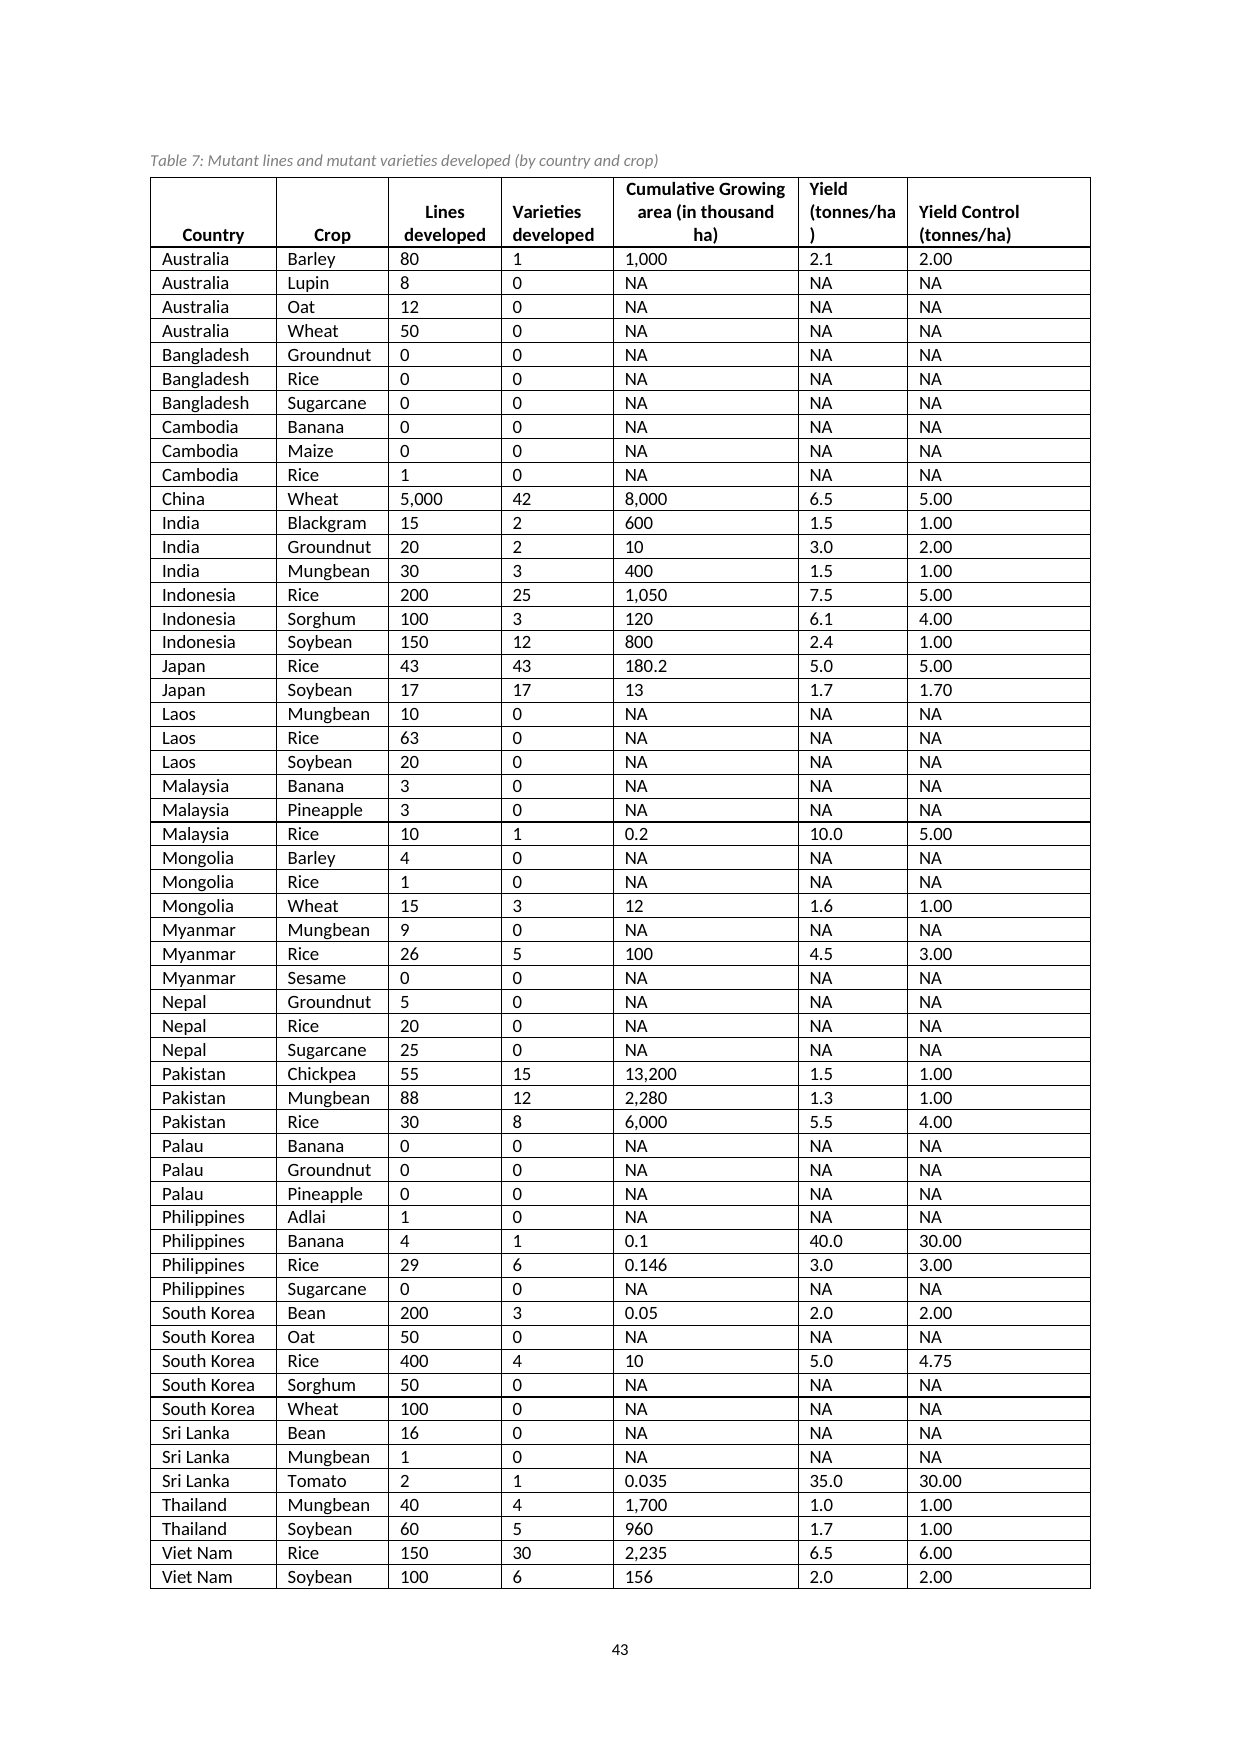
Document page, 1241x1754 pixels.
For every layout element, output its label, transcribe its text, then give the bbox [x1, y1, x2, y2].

table_cell NA [799, 846, 907, 869]
table_cell 8 [389, 271, 501, 294]
table_cell 16 [389, 1421, 501, 1444]
table_cell 42 [502, 487, 613, 510]
table_cell NA [614, 918, 798, 941]
table_header Yield Control (tonnes/ha) [908, 178, 1090, 246]
table_cell Oat [277, 295, 388, 318]
table_cell 20 [389, 1014, 501, 1037]
table_cell 1,000 [614, 248, 798, 270]
table_cell Adlai [277, 1206, 388, 1229]
table_cell Cambodia [151, 415, 276, 438]
table_cell NA [614, 1158, 798, 1181]
table_cell 1,050 [614, 583, 798, 606]
table_cell 6.00 [908, 1541, 1090, 1564]
table_cell NA [614, 1038, 798, 1061]
table_cell NA [799, 918, 907, 941]
table_cell 960 [614, 1517, 798, 1540]
table_cell Rice [277, 727, 388, 749]
table_cell 30 [389, 1110, 501, 1133]
table_cell 8,000 [614, 487, 798, 510]
table_header Cumulative Growing area (in thousand ha) [614, 178, 798, 246]
table_cell 0 [502, 319, 613, 342]
table_cell South Korea [151, 1302, 276, 1324]
table_cell 5 [389, 990, 501, 1013]
table_cell 1.00 [908, 1517, 1090, 1540]
table_cell 43 [389, 655, 501, 678]
table_cell 12 [502, 631, 613, 654]
table_cell Sorghum [277, 1374, 388, 1396]
table_cell NA [614, 1374, 798, 1396]
table_cell NA [908, 1326, 1090, 1348]
table_cell 5.00 [908, 487, 1090, 510]
table_cell 0 [389, 439, 501, 462]
table_cell NA [614, 703, 798, 726]
table_cell 5.5 [799, 1110, 907, 1133]
table_cell 6.5 [799, 1541, 907, 1564]
table_cell 200 [389, 583, 501, 606]
table_cell 0 [502, 870, 613, 893]
table_cell 15 [502, 1062, 613, 1085]
table_cell Rice [277, 463, 388, 486]
table_cell 0.05 [614, 1302, 798, 1324]
table_cell NA [614, 463, 798, 486]
table_cell NA [799, 391, 907, 414]
table_cell 0 [502, 775, 613, 797]
table_cell NA [799, 990, 907, 1013]
table_cell 0 [502, 439, 613, 462]
table_cell 2.0 [799, 1565, 907, 1588]
table_cell 0 [502, 463, 613, 486]
table_cell 1.00 [908, 631, 1090, 654]
table_cell NA [799, 415, 907, 438]
table_cell 0 [502, 1038, 613, 1061]
table_cell Indonesia [151, 583, 276, 606]
table_cell 0 [389, 1158, 501, 1181]
table_cell 0 [502, 295, 613, 318]
table_cell NA [614, 990, 798, 1013]
table_cell 17 [502, 679, 613, 702]
table_cell 0 [502, 1206, 613, 1229]
table_cell 0 [389, 966, 501, 989]
table_cell NA [614, 870, 798, 893]
table_cell 10 [389, 703, 501, 726]
table_cell NA [614, 846, 798, 869]
table_cell NA [908, 703, 1090, 726]
table_cell Mungbean [277, 559, 388, 582]
table_cell Sugarcane [277, 391, 388, 414]
table_cell China [151, 487, 276, 510]
table_cell 600 [614, 511, 798, 534]
table_cell 0 [389, 415, 501, 438]
table_cell NA [614, 1421, 798, 1444]
table_cell Rice [277, 1110, 388, 1133]
table_cell 5.00 [908, 583, 1090, 606]
table_cell NA [799, 295, 907, 318]
table_cell 0 [502, 1374, 613, 1396]
table_cell 0 [502, 1421, 613, 1444]
table_cell 1.00 [908, 511, 1090, 534]
table_cell Malaysia [151, 799, 276, 821]
table_cell 120 [614, 607, 798, 630]
table_cell 3.0 [799, 535, 907, 558]
table_cell Indonesia [151, 631, 276, 654]
table_cell 2.0 [799, 1302, 907, 1324]
table_cell 0 [502, 1445, 613, 1468]
table_cell South Korea [151, 1350, 276, 1372]
table_cell NA [614, 775, 798, 797]
table_cell 0 [502, 990, 613, 1013]
table_cell Mongolia [151, 846, 276, 869]
table_cell 25 [502, 583, 613, 606]
table_cell 0 [502, 727, 613, 749]
table_cell NA [908, 727, 1090, 749]
table_cell 6,000 [614, 1110, 798, 1133]
table_cell 5,000 [389, 487, 501, 510]
table_cell 1.00 [908, 894, 1090, 917]
table_cell NA [908, 463, 1090, 486]
table_cell 5.00 [908, 823, 1090, 845]
table_cell NA [614, 1134, 798, 1157]
table_cell South Korea [151, 1326, 276, 1348]
table_cell 400 [389, 1350, 501, 1372]
table_cell 1.6 [799, 894, 907, 917]
table_cell 1.7 [799, 679, 907, 702]
table_cell Bean [277, 1302, 388, 1324]
table_cell 4 [389, 846, 501, 869]
table_cell 2 [389, 1469, 501, 1492]
table_cell NA [799, 1421, 907, 1444]
table_cell 4 [502, 1493, 613, 1516]
table_cell 200 [389, 1302, 501, 1324]
table_cell NA [614, 751, 798, 773]
table_cell NA [614, 966, 798, 989]
table_cell NA [799, 1182, 907, 1205]
table_cell 2.00 [908, 1302, 1090, 1324]
table_cell NA [799, 1398, 907, 1420]
table_cell 2 [502, 535, 613, 558]
table_cell Laos [151, 727, 276, 749]
table_cell 2,280 [614, 1086, 798, 1109]
table_cell 6 [502, 1565, 613, 1588]
table_cell 1.70 [908, 679, 1090, 702]
table_cell Mungbean [277, 918, 388, 941]
table_cell 15 [389, 511, 501, 534]
table_cell 1 [389, 463, 501, 486]
table_cell Pakistan [151, 1086, 276, 1109]
table_cell 0 [389, 1278, 501, 1301]
table_cell Soybean [277, 751, 388, 773]
table_cell Maize [277, 439, 388, 462]
table_cell 150 [389, 631, 501, 654]
table_cell 0 [389, 391, 501, 414]
table_cell Thailand [151, 1517, 276, 1540]
table_cell 3 [502, 607, 613, 630]
table_cell 0 [502, 703, 613, 726]
table_cell 15 [389, 894, 501, 917]
table_cell 0 [389, 1182, 501, 1205]
table_cell Philippines [151, 1230, 276, 1253]
table_cell Nepal [151, 1014, 276, 1037]
table_cell NA [799, 703, 907, 726]
table_cell NA [799, 1374, 907, 1396]
table_cell Mungbean [277, 1086, 388, 1109]
table_cell 2.00 [908, 535, 1090, 558]
table_cell 0 [502, 271, 613, 294]
table_cell Sri Lanka [151, 1445, 276, 1468]
table_cell NA [799, 1445, 907, 1468]
table_cell South Korea [151, 1374, 276, 1396]
table_cell NA [908, 1158, 1090, 1181]
table_cell Banana [277, 1134, 388, 1157]
table_cell India [151, 535, 276, 558]
table_cell Chickpea [277, 1062, 388, 1085]
table_cell 6 [502, 1254, 613, 1277]
table_cell 4 [502, 1350, 613, 1372]
table_cell Sugarcane [277, 1278, 388, 1301]
table_cell NA [908, 751, 1090, 773]
table_cell 3.0 [799, 1254, 907, 1277]
table_cell 0 [389, 1134, 501, 1157]
table_cell 150 [389, 1541, 501, 1564]
table_cell NA [908, 1134, 1090, 1157]
table_cell NA [908, 775, 1090, 797]
table_cell Groundnut [277, 535, 388, 558]
table_cell Barley [277, 248, 388, 270]
table_cell Pineapple [277, 799, 388, 821]
table_cell Rice [277, 583, 388, 606]
table_cell NA [908, 295, 1090, 318]
table_cell Pineapple [277, 1182, 388, 1205]
table_cell NA [614, 391, 798, 414]
table_cell NA [614, 343, 798, 366]
table_cell 35.0 [799, 1469, 907, 1492]
table_cell 3.00 [908, 942, 1090, 965]
table_cell Palau [151, 1134, 276, 1157]
table_cell India [151, 559, 276, 582]
table_cell 26 [389, 942, 501, 965]
table_cell NA [908, 1038, 1090, 1061]
text Table 7: Mutant lines and mutant varieties developed (by country and crop) [150, 150, 1090, 170]
table_cell 20 [389, 535, 501, 558]
table_header Lines developed [389, 178, 501, 246]
table_cell Rice [277, 942, 388, 965]
table_cell NA [614, 367, 798, 390]
table_cell Pakistan [151, 1062, 276, 1085]
table_cell Groundnut [277, 990, 388, 1013]
table_cell 1.5 [799, 559, 907, 582]
table_cell Viet Nam [151, 1541, 276, 1564]
table_cell NA [614, 1278, 798, 1301]
table_cell 50 [389, 319, 501, 342]
table_cell NA [799, 1326, 907, 1348]
table_cell 0 [502, 367, 613, 390]
table_cell Myanmar [151, 942, 276, 965]
table_cell 5.0 [799, 1350, 907, 1372]
table_cell NA [799, 727, 907, 749]
table_cell Rice [277, 1541, 388, 1564]
table_cell 1.00 [908, 1086, 1090, 1109]
table_cell NA [614, 439, 798, 462]
table_cell NA [614, 1326, 798, 1348]
table_cell 2.1 [799, 248, 907, 270]
table_cell 1 [502, 1230, 613, 1253]
table_cell 1 [389, 870, 501, 893]
table_cell 10 [614, 535, 798, 558]
table_cell NA [614, 415, 798, 438]
table_cell 0 [502, 415, 613, 438]
table_cell NA [799, 966, 907, 989]
table_header Varieties developed [502, 178, 613, 246]
table_cell Bean [277, 1421, 388, 1444]
table_cell 3 [389, 799, 501, 821]
table_cell 10.0 [799, 823, 907, 845]
table_cell Malaysia [151, 775, 276, 797]
table_cell Banana [277, 415, 388, 438]
table_cell 1.00 [908, 559, 1090, 582]
table_cell 0 [502, 1278, 613, 1301]
table_cell NA [799, 367, 907, 390]
table_cell NA [799, 799, 907, 821]
table_cell NA [614, 1014, 798, 1037]
table_cell Mungbean [277, 1445, 388, 1468]
table_cell Rice [277, 1254, 388, 1277]
table_cell NA [908, 1374, 1090, 1396]
table_cell NA [614, 295, 798, 318]
table_cell Lupin [277, 271, 388, 294]
table_cell Rice [277, 655, 388, 678]
table_cell Australia [151, 271, 276, 294]
table_cell NA [908, 319, 1090, 342]
table_cell 3 [502, 559, 613, 582]
table_cell NA [908, 391, 1090, 414]
table_cell Groundnut [277, 343, 388, 366]
table_cell 12 [502, 1086, 613, 1109]
table_cell NA [908, 1014, 1090, 1037]
table_cell NA [908, 1206, 1090, 1229]
table_cell 5.0 [799, 655, 907, 678]
table_cell 30.00 [908, 1230, 1090, 1253]
table_cell 2 [502, 511, 613, 534]
table_cell Laos [151, 703, 276, 726]
table_cell Philippines [151, 1254, 276, 1277]
table_cell 1 [502, 1469, 613, 1492]
table_cell Australia [151, 248, 276, 270]
table_cell 50 [389, 1326, 501, 1348]
table_cell NA [908, 990, 1090, 1013]
table_cell 30.00 [908, 1469, 1090, 1492]
table_cell NA [799, 1206, 907, 1229]
table_cell 400 [614, 559, 798, 582]
table_cell Mungbean [277, 703, 388, 726]
table_cell 4.00 [908, 607, 1090, 630]
table_cell Myanmar [151, 918, 276, 941]
table_cell Groundnut [277, 1158, 388, 1181]
table_cell Bangladesh [151, 343, 276, 366]
table_cell 156 [614, 1565, 798, 1588]
table_cell 40.0 [799, 1230, 907, 1253]
table_cell Wheat [277, 1398, 388, 1420]
table_cell 7.5 [799, 583, 907, 606]
table_cell 30 [389, 559, 501, 582]
table_cell NA [799, 1278, 907, 1301]
table_cell NA [799, 775, 907, 797]
table_cell NA [908, 367, 1090, 390]
table_cell 13,200 [614, 1062, 798, 1085]
table_cell 50 [389, 1374, 501, 1396]
table_cell 2,235 [614, 1541, 798, 1564]
table_header Country [151, 178, 276, 246]
table_cell 1 [389, 1206, 501, 1229]
table_cell 10 [614, 1350, 798, 1372]
table_cell 20 [389, 751, 501, 773]
table_cell Banana [277, 775, 388, 797]
table_cell 5.00 [908, 655, 1090, 678]
table_cell Oat [277, 1326, 388, 1348]
table_cell Cambodia [151, 439, 276, 462]
table_cell 0 [502, 1158, 613, 1181]
table_header Yield (tonnes/ha) [799, 178, 907, 246]
table_cell NA [908, 1398, 1090, 1420]
table_cell 0 [502, 1398, 613, 1420]
table_cell Philippines [151, 1206, 276, 1229]
table_cell 9 [389, 918, 501, 941]
table_cell 1 [502, 248, 613, 270]
table_cell 43 [502, 655, 613, 678]
table_cell 4.00 [908, 1110, 1090, 1133]
table_cell 3 [502, 1302, 613, 1324]
table_cell 10 [389, 823, 501, 845]
table_cell 6.1 [799, 607, 907, 630]
table_cell 2.00 [908, 248, 1090, 270]
table_cell NA [799, 870, 907, 893]
table_cell Japan [151, 655, 276, 678]
table_cell NA [908, 1445, 1090, 1468]
table_cell Sri Lanka [151, 1469, 276, 1492]
table_cell 0 [502, 391, 613, 414]
table_cell Mongolia [151, 894, 276, 917]
table_cell Wheat [277, 894, 388, 917]
table_cell 25 [389, 1038, 501, 1061]
table_cell 2.00 [908, 1565, 1090, 1588]
table_cell 17 [389, 679, 501, 702]
table_cell NA [614, 799, 798, 821]
table_cell India [151, 511, 276, 534]
table_cell 3 [389, 775, 501, 797]
table_cell Sri Lanka [151, 1421, 276, 1444]
table_cell Myanmar [151, 966, 276, 989]
table_cell 100 [614, 942, 798, 965]
table_cell 0.1 [614, 1230, 798, 1253]
table_cell 0.146 [614, 1254, 798, 1277]
table_cell NA [799, 751, 907, 773]
table_cell NA [908, 439, 1090, 462]
table_cell Viet Nam [151, 1565, 276, 1588]
table_cell Bangladesh [151, 391, 276, 414]
table_cell 0 [502, 343, 613, 366]
table_cell NA [799, 1134, 907, 1157]
table_cell Rice [277, 367, 388, 390]
table_cell Wheat [277, 319, 388, 342]
table_cell Sorghum [277, 607, 388, 630]
table_cell 1 [502, 823, 613, 845]
table_cell Nepal [151, 990, 276, 1013]
table_cell 88 [389, 1086, 501, 1109]
table_cell NA [908, 1182, 1090, 1205]
table_cell Bangladesh [151, 367, 276, 390]
table_cell Rice [277, 1350, 388, 1372]
table_cell Banana [277, 1230, 388, 1253]
table_cell Pakistan [151, 1110, 276, 1133]
table_cell 0 [502, 799, 613, 821]
table_cell NA [614, 1398, 798, 1420]
table_cell Japan [151, 679, 276, 702]
table_cell NA [908, 343, 1090, 366]
table_cell 1.00 [908, 1493, 1090, 1516]
table_cell 4.5 [799, 942, 907, 965]
table_cell NA [908, 870, 1090, 893]
table_cell Wheat [277, 487, 388, 510]
table_cell Thailand [151, 1493, 276, 1516]
table_cell 1.3 [799, 1086, 907, 1109]
table_cell Australia [151, 319, 276, 342]
table_cell NA [799, 1038, 907, 1061]
table_cell NA [908, 1421, 1090, 1444]
table_cell 2.4 [799, 631, 907, 654]
table_cell Nepal [151, 1038, 276, 1061]
table_cell Indonesia [151, 607, 276, 630]
table_cell Soybean [277, 1517, 388, 1540]
table_cell NA [908, 966, 1090, 989]
table_cell 1,700 [614, 1493, 798, 1516]
table_cell 6.5 [799, 487, 907, 510]
table_cell NA [614, 271, 798, 294]
table_cell NA [614, 319, 798, 342]
table_cell 80 [389, 248, 501, 270]
table_cell 100 [389, 1398, 501, 1420]
table_cell 63 [389, 727, 501, 749]
table_cell Soybean [277, 1565, 388, 1588]
table_cell NA [799, 1158, 907, 1181]
table_cell NA [908, 271, 1090, 294]
table_cell 0 [389, 343, 501, 366]
table_cell 12 [389, 295, 501, 318]
table_cell Sesame [277, 966, 388, 989]
table_cell 60 [389, 1517, 501, 1540]
table_cell 13 [614, 679, 798, 702]
table_cell 1.00 [908, 1062, 1090, 1085]
table_cell 8 [502, 1110, 613, 1133]
table_cell NA [908, 415, 1090, 438]
table_cell NA [799, 319, 907, 342]
table_cell 29 [389, 1254, 501, 1277]
table_cell 1 [389, 1445, 501, 1468]
table_cell Mongolia [151, 870, 276, 893]
table_cell Barley [277, 846, 388, 869]
table_cell 5 [502, 1517, 613, 1540]
table_cell 0 [389, 367, 501, 390]
table_cell 55 [389, 1062, 501, 1085]
table_cell 0 [502, 1182, 613, 1205]
table_cell NA [614, 1182, 798, 1205]
table_cell 12 [614, 894, 798, 917]
table_cell NA [799, 1014, 907, 1037]
table_cell Palau [151, 1182, 276, 1205]
table_cell 0 [502, 1134, 613, 1157]
table_cell 3.00 [908, 1254, 1090, 1277]
table_cell 100 [389, 1565, 501, 1588]
table_cell NA [799, 343, 907, 366]
table_cell 0 [502, 918, 613, 941]
table_cell 5 [502, 942, 613, 965]
table_cell 3 [502, 894, 613, 917]
table_cell Tomato [277, 1469, 388, 1492]
table_cell 1.0 [799, 1493, 907, 1516]
table_cell 0 [502, 966, 613, 989]
table_cell 1.7 [799, 1517, 907, 1540]
table_cell Rice [277, 823, 388, 845]
table_cell 100 [389, 607, 501, 630]
table_cell 1.5 [799, 1062, 907, 1085]
table_cell NA [908, 918, 1090, 941]
table_cell NA [614, 1206, 798, 1229]
table_cell 0.035 [614, 1469, 798, 1492]
table_cell 1.5 [799, 511, 907, 534]
table_cell Mungbean [277, 1493, 388, 1516]
table_cell 180.2 [614, 655, 798, 678]
table_cell NA [614, 727, 798, 749]
table_cell 0 [502, 751, 613, 773]
table_cell Rice [277, 1014, 388, 1037]
table_cell Laos [151, 751, 276, 773]
table_header Crop [277, 178, 388, 246]
table_cell 4.75 [908, 1350, 1090, 1372]
table_cell NA [908, 1278, 1090, 1301]
table_cell Rice [277, 870, 388, 893]
table_cell 0 [502, 1014, 613, 1037]
table_cell Palau [151, 1158, 276, 1181]
table_cell Soybean [277, 631, 388, 654]
table_cell NA [799, 463, 907, 486]
table_cell NA [908, 846, 1090, 869]
table_cell South Korea [151, 1398, 276, 1420]
table_cell 0 [502, 846, 613, 869]
table_cell Philippines [151, 1278, 276, 1301]
table_cell NA [799, 271, 907, 294]
table_cell Australia [151, 295, 276, 318]
table_cell NA [799, 439, 907, 462]
table_cell 800 [614, 631, 798, 654]
table_cell 30 [502, 1541, 613, 1564]
table_cell Cambodia [151, 463, 276, 486]
table_cell NA [908, 799, 1090, 821]
table_cell Malaysia [151, 823, 276, 845]
table_cell Sugarcane [277, 1038, 388, 1061]
table_cell 0 [502, 1326, 613, 1348]
table_cell Blackgram [277, 511, 388, 534]
table_cell 0.2 [614, 823, 798, 845]
table_cell Soybean [277, 679, 388, 702]
table_cell 40 [389, 1493, 501, 1516]
table_cell 4 [389, 1230, 501, 1253]
table_cell NA [614, 1445, 798, 1468]
